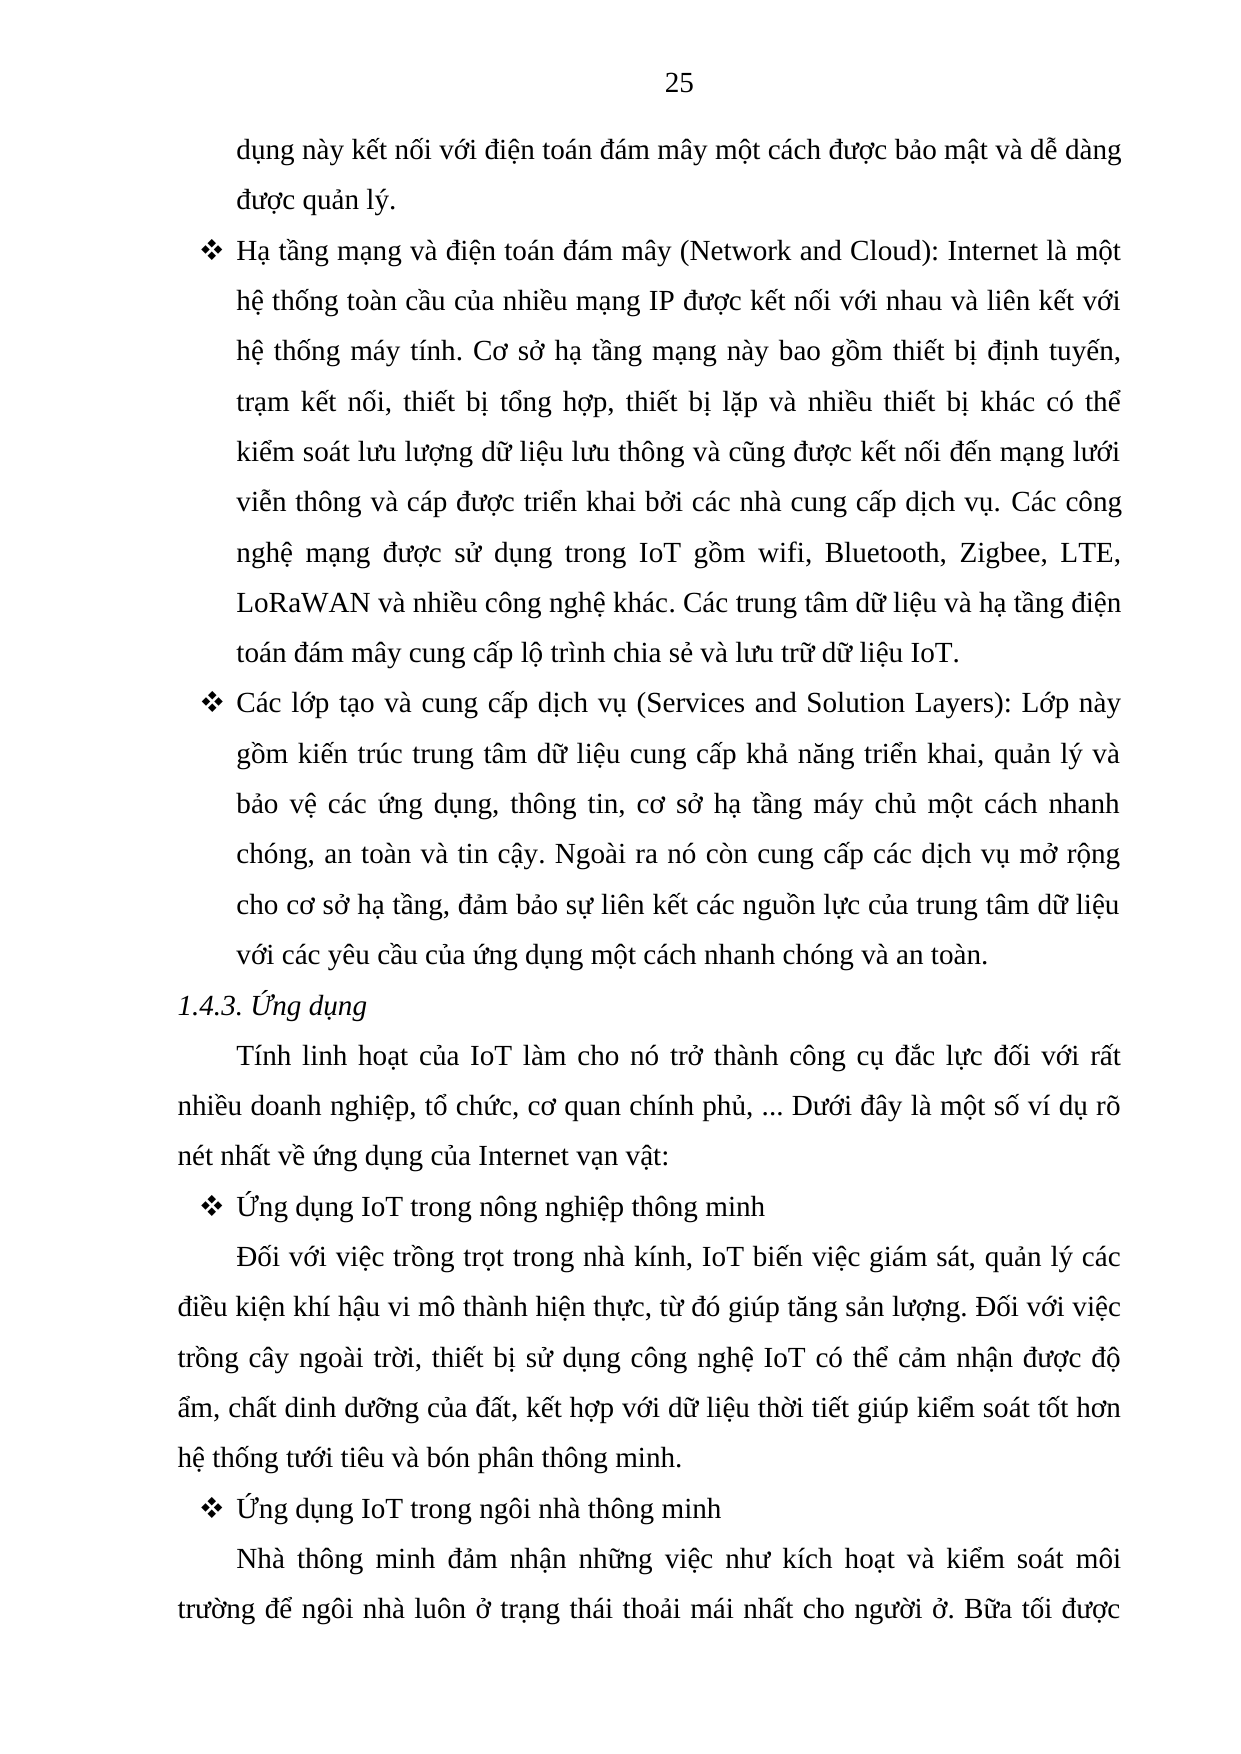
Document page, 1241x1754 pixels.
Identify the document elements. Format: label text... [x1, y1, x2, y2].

list Hạ tầng mạng và điện toán đám mây (Network and Cloud): Internet là một hệ thống toàn cầu của nhiều mạng IP được kết nối với nhau và liên kết với hệ thống máy tính. Cơ sở hạ tầng mạng này bao gồm thiết bị định tuyến, trạm kết nối, thiết bị tổng hợp, thiết bị lặp và nhiều thiết bị khác có thể kiểm soát lưu lượng dữ liệu lưu thông và cũng được kết nối đến mạng lưới viễn thông và cáp được triển khai bởi các nhà cung cấp dịch vụ. Các công nghệ mạng được sử dụng trong IoT gồm wifi, Bluetooth, Zigbee, LTE, LoRaWAN và nhiều công nghệ khác. Các trung tâm dữ liệu và hạ tầng điện toán đám mây cung cấp lộ trình chia sẻ và lưu trữ dữ liệu IoT. [199, 233, 1122, 669]
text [177, 1541, 1122, 1625]
list Ứng dụng IoT trong ngôi nhà thông minh [199, 1491, 1122, 1524]
text Tính linh hoạt của IoT làm cho nó trở thành công cụ đắc lực đối với rất nhiều doanh nghiệp, tổ chức, cơ quan chính phủ, ... Dưới đây là một số ví dụ rõ nét nhất về ứng dụng của Internet vạn vật: [177, 1038, 1122, 1172]
list Các lớp tạo và cung cấp dịch vụ (Services and Solution Layers): Lớp này gồm kiến trúc trung tâm dữ liệu cung cấp khả năng triển khai, quản lý và bảo vệ các ứng dụng, thông tin, cơ sở hạ tầng máy chủ một cách nhanh chóng, an toàn và tin cậy. Ngoài ra nó còn cung cấp các dịch vụ mở rộng cho cơ sở hạ tầng, đảm bảo sự liên kết các nguồn lực của trung tâm dữ liệu với các yêu cầu của ứng dụng một cách nhanh chóng và an toàn. [199, 686, 1122, 971]
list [199, 132, 1122, 216]
subtitle 1.4.3. Ứng dụng [177, 988, 1122, 1021]
text Đối với việc trồng trọt trong nhà kính, IoT biến việc giám sát, quản lý các điều kiện khí hậu vi mô thành hiện thực, từ đó giúp tăng sản lượng. Đối với việc trồng cây ngoài trời, thiết bị sử dụng công nghệ IoT có thể cảm nhận được độ ẩm, chất dinh dưỡng của đất, kết hợp với dữ liệu thời tiết giúp kiểm soát tốt hơn hệ thống tưới tiêu và bón phân thông minh. [177, 1239, 1122, 1474]
list Ứng dụng IoT trong nông nghiệp thông minh [199, 1189, 1122, 1222]
